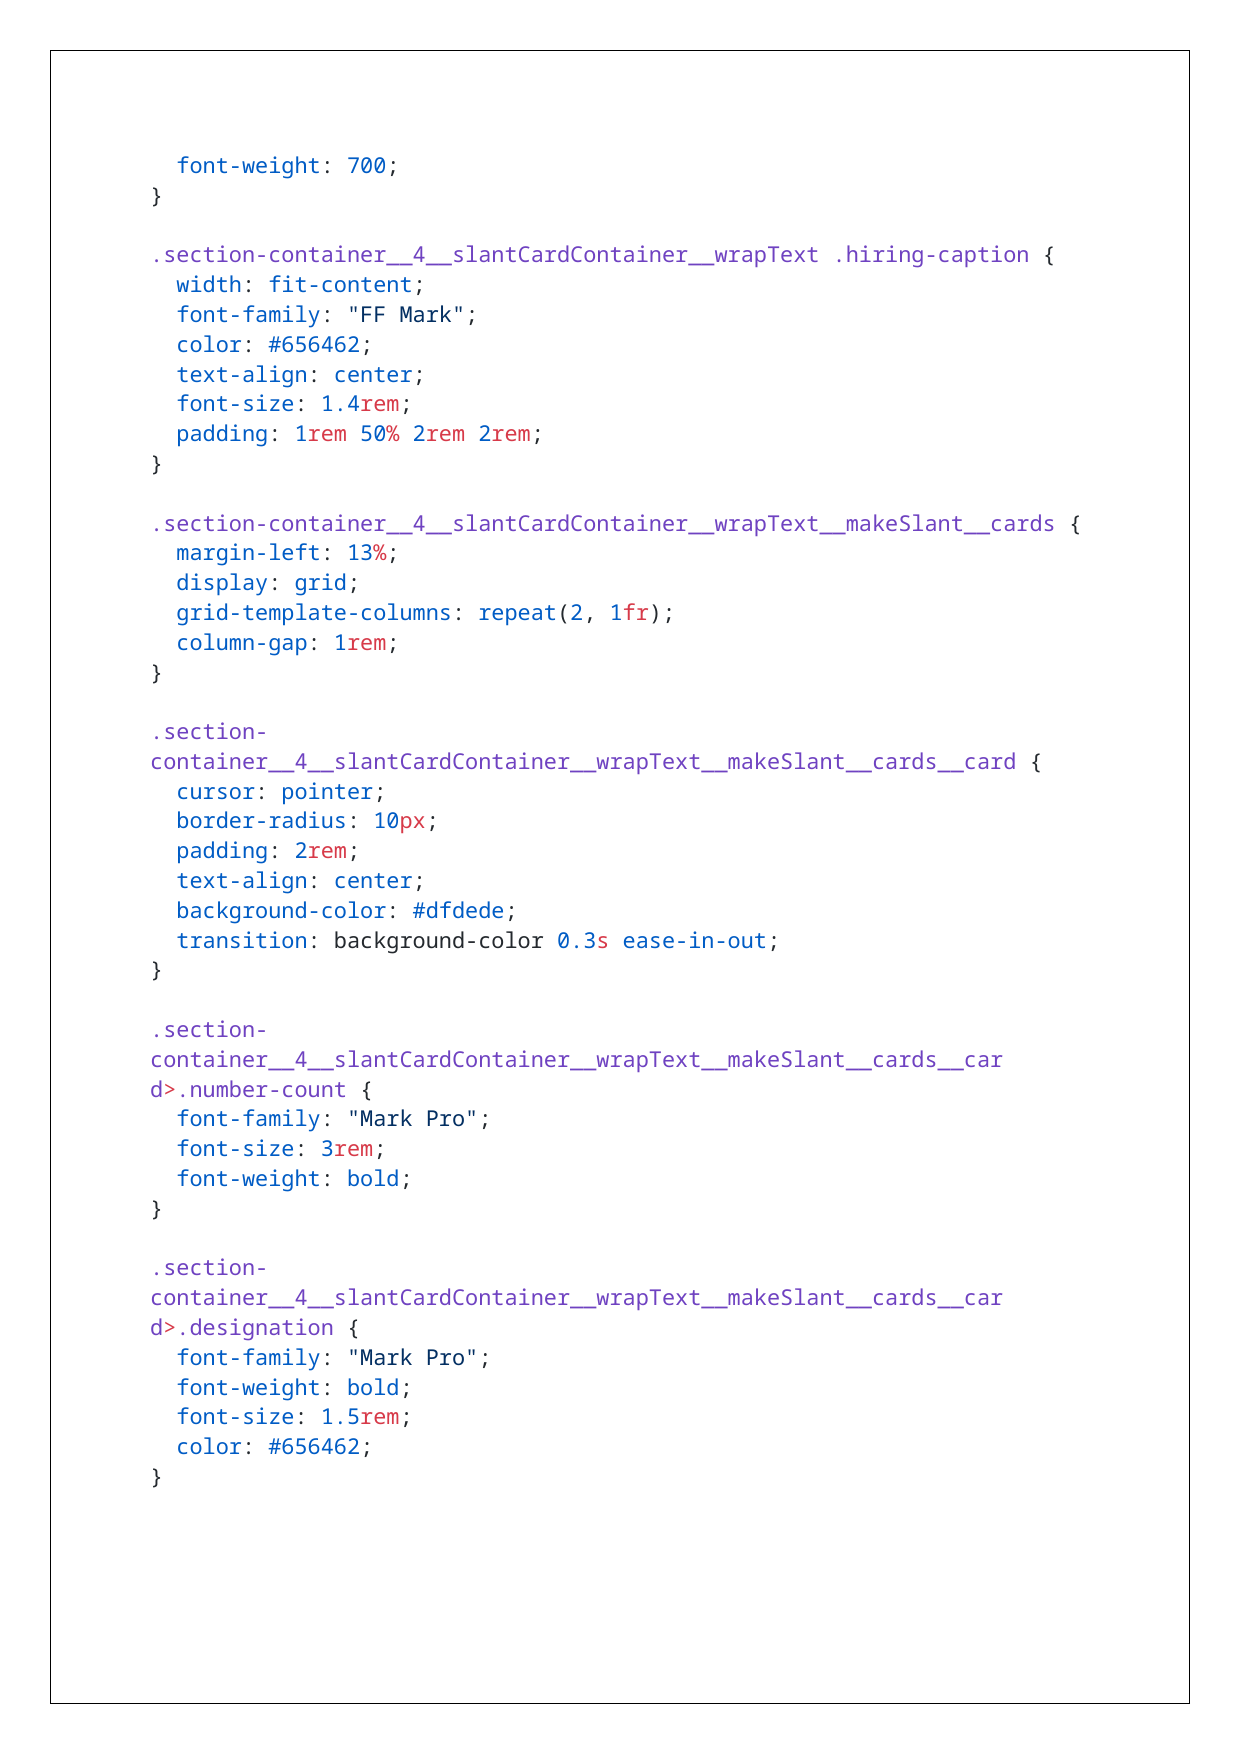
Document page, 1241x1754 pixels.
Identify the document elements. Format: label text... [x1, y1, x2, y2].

text } [150, 1461, 1090, 1491]
text .section-container__4__slantCardContainer__wrapText__makeSlant__cards__card>.designation { [150, 1252, 1090, 1342]
text font-family: "FF Mark"; [150, 299, 1090, 329]
text .section-container__4__slantCardContainer__wrapText__makeSlant__cards__card { [150, 716, 1090, 776]
text color: #656462; [150, 1431, 1090, 1461]
text column-gap: 1rem; [150, 627, 1090, 656]
text text-align: center; [150, 865, 1090, 895]
text grid-template-columns: repeat(2, 1fr); [150, 597, 1090, 627]
text font-family: "Mark Pro"; [150, 1103, 1090, 1133]
text color: #656462; [150, 329, 1090, 358]
text background-color: #dfdede; [150, 895, 1090, 924]
text border-radius: 10px; [150, 805, 1090, 835]
text } [150, 1193, 1090, 1222]
text text-align: center; [150, 358, 1090, 388]
text .section-container__4__slantCardContainer__wrapText .hiring-caption { [150, 239, 1090, 269]
text } [150, 448, 1090, 478]
text } [150, 180, 1090, 209]
text width: fit-content; [150, 269, 1090, 299]
text display: grid; [150, 567, 1090, 597]
text padding: 1rem 50% 2rem 2rem; [150, 418, 1090, 448]
text font-weight: 700; [150, 150, 1090, 180]
text font-weight: bold; [150, 1371, 1090, 1401]
text font-size: 1.4rem; [150, 388, 1090, 418]
text font-size: 3rem; [150, 1133, 1090, 1163]
text } [150, 954, 1090, 984]
text .section-container__4__slantCardContainer__wrapText__makeSlant__cards { [150, 507, 1090, 537]
text } [150, 656, 1090, 686]
text cursor: pointer; [150, 776, 1090, 805]
text font-weight: bold; [150, 1163, 1090, 1193]
text padding: 2rem; [150, 835, 1090, 865]
text .section-container__4__slantCardContainer__wrapText__makeSlant__cards__card>.number-count { [150, 1014, 1090, 1103]
text font-size: 1.5rem; [150, 1401, 1090, 1431]
text font-family: "Mark Pro"; [150, 1342, 1090, 1371]
text transition: background-color 0.3s ease-in-out; [150, 924, 1090, 954]
text margin-left: 13%; [150, 537, 1090, 567]
